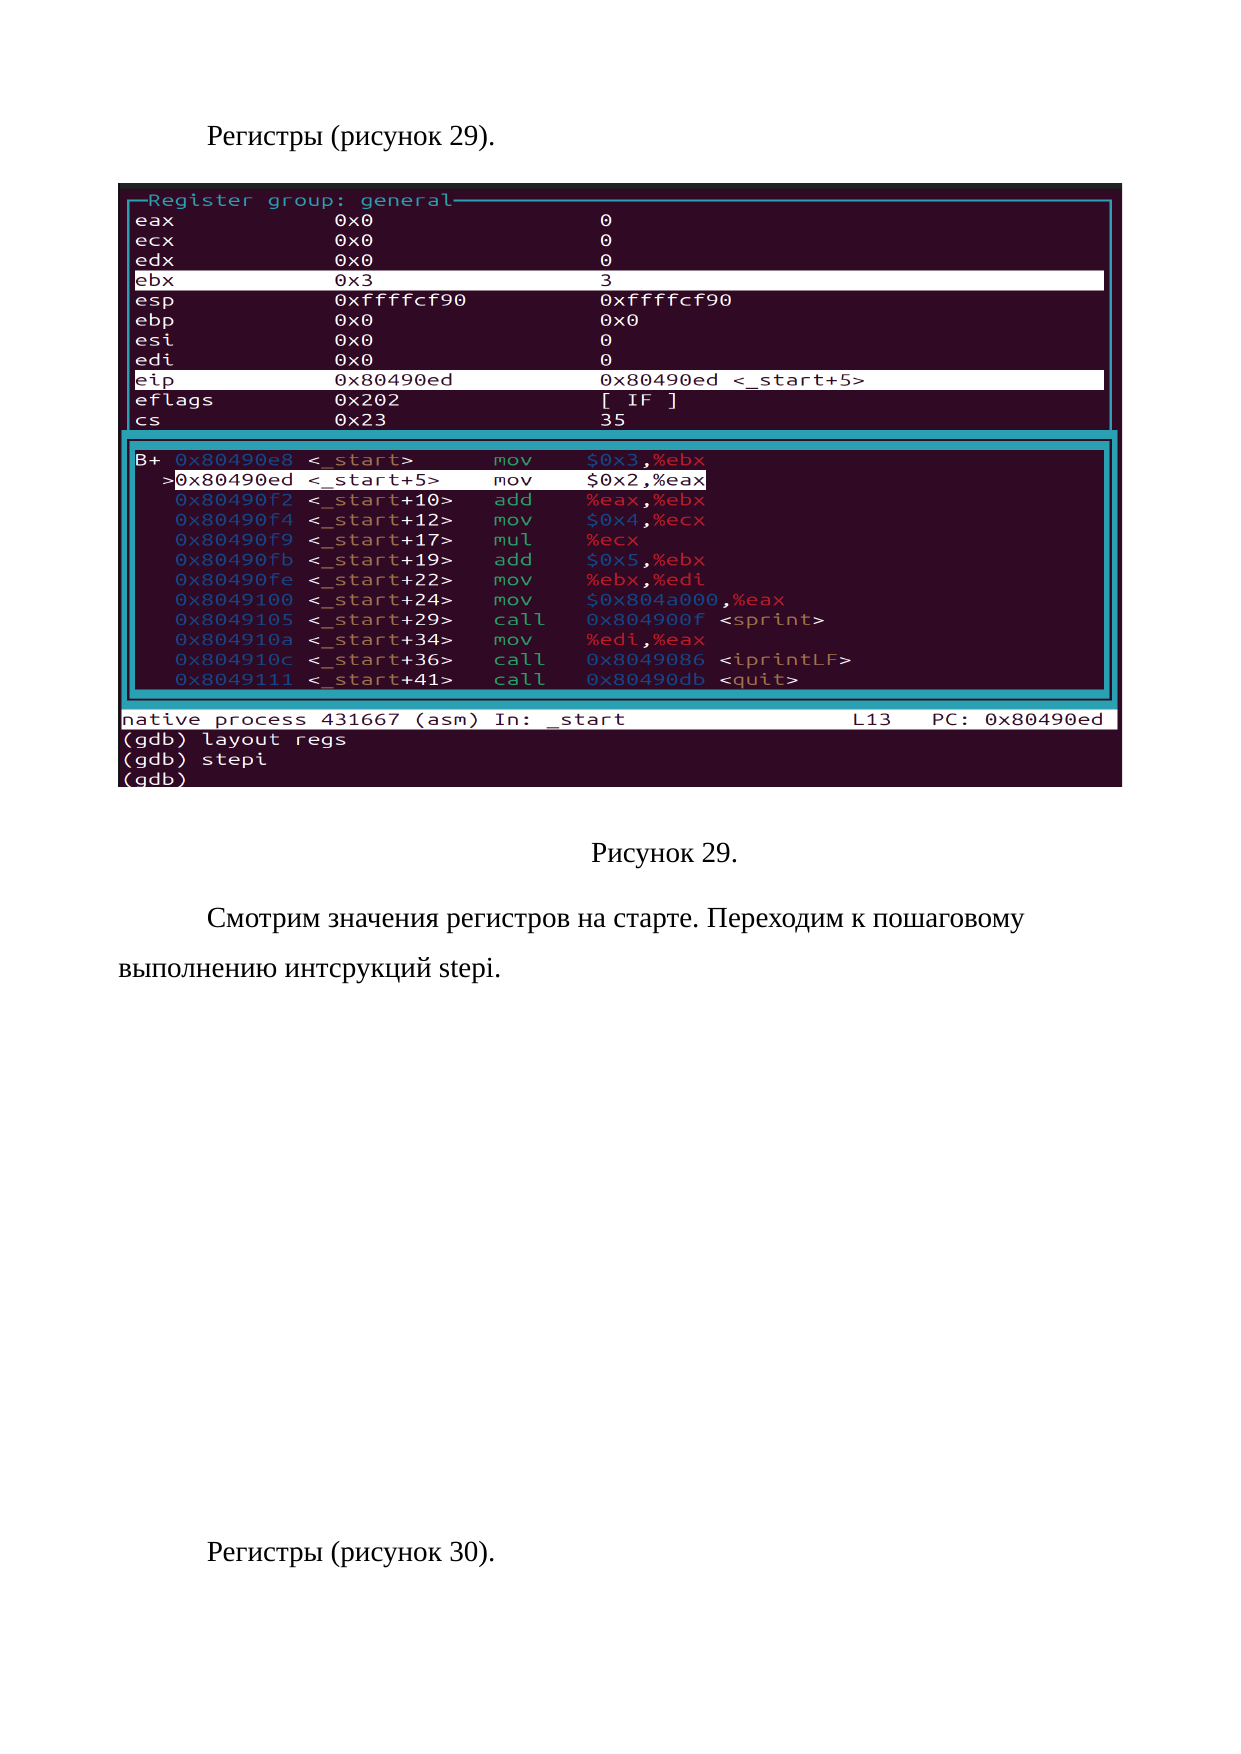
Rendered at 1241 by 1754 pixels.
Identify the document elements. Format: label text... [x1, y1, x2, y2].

text Регистры (рисунок 29). [118, 118, 1122, 152]
text Регистры (рисунок 30). [118, 1534, 1122, 1568]
text Смотрим значения регистров на старте. Переходим к пошаговому выполнению интсрукций stepi. [118, 900, 1122, 984]
text Рисунок 29. [118, 787, 1122, 868]
picture [118, 183, 1123, 787]
